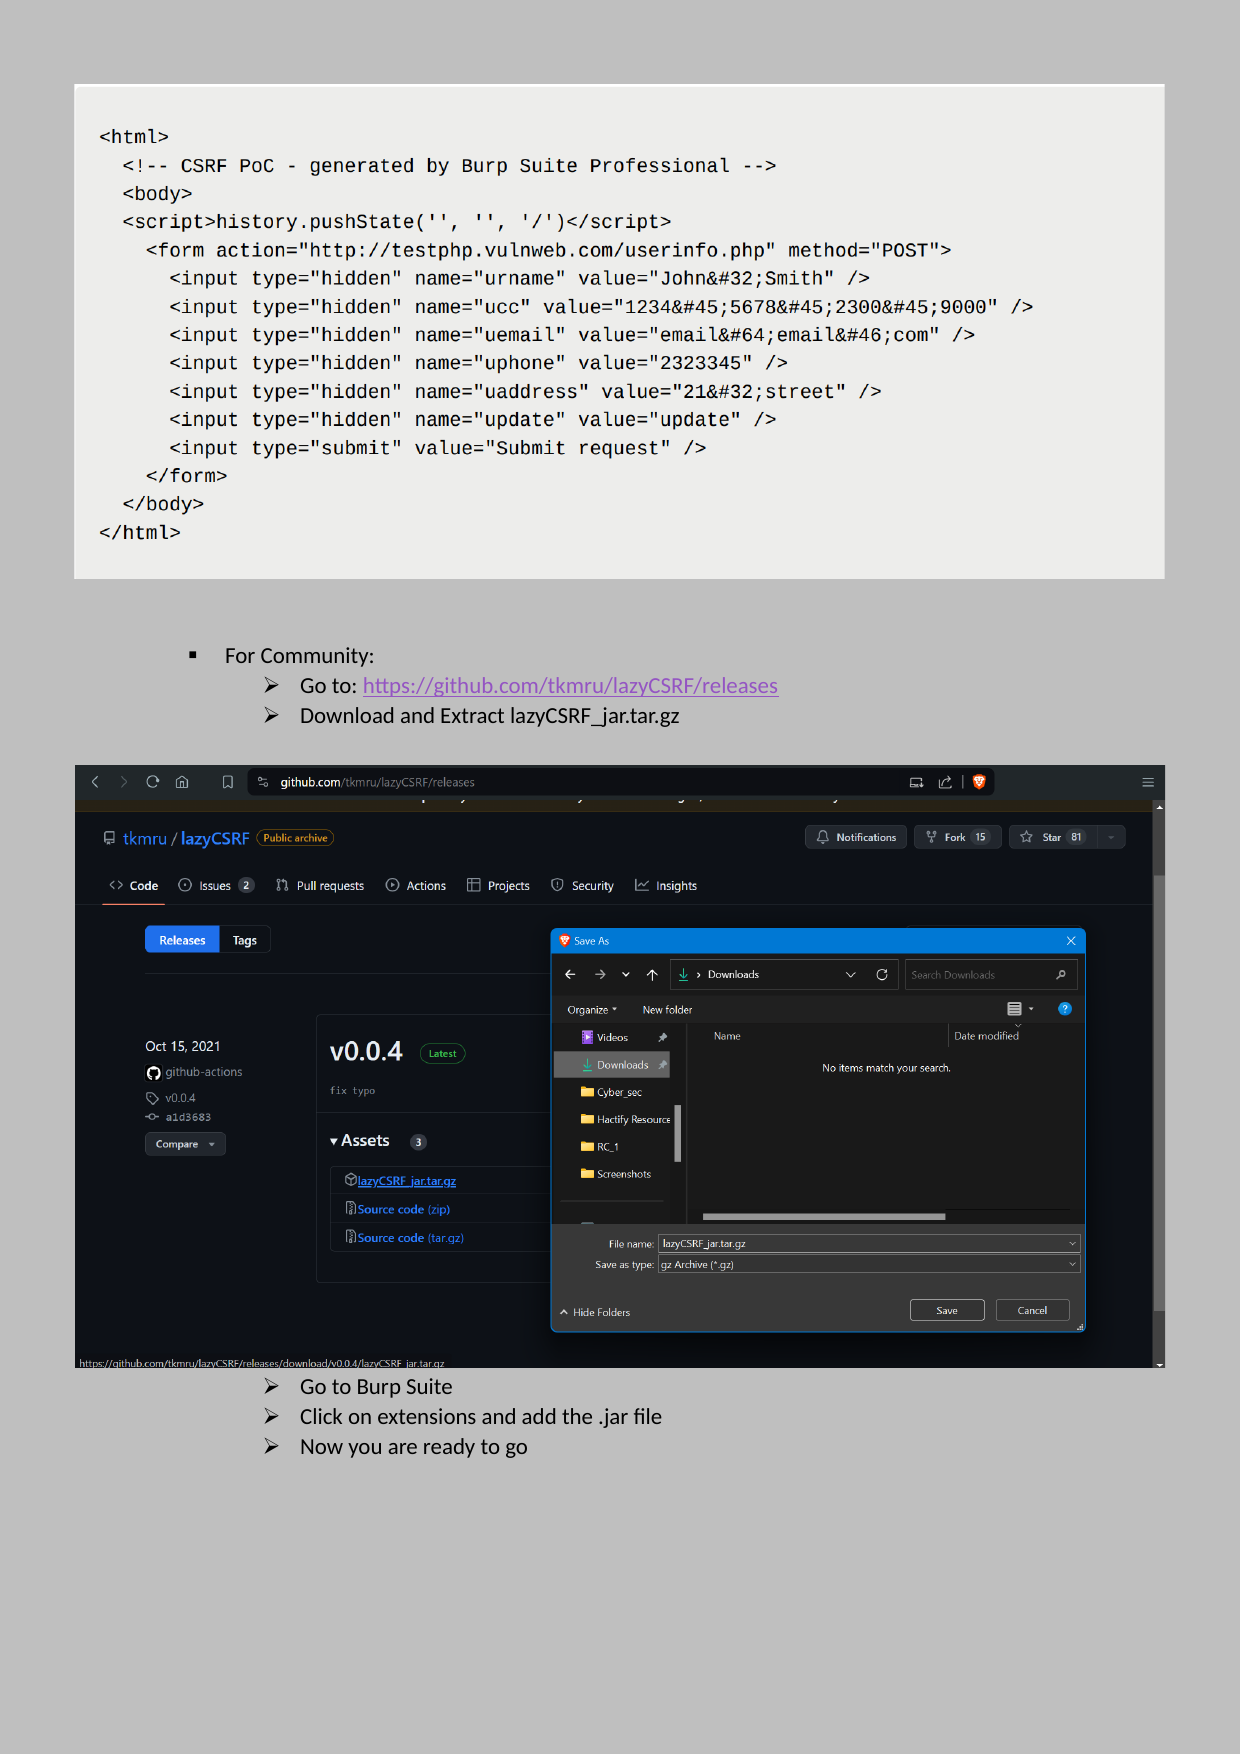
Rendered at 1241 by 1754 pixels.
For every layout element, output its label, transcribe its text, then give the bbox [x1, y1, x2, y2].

picture [74, 84, 1165, 579]
list Go to: https://github.com/tkmru/lazyCSRF/releases [262, 671, 1165, 699]
list Download and Extract lazyCSRF_jar.tar.gz [262, 702, 1165, 729]
list Now you are ready to go [262, 1432, 1165, 1461]
list Go to Burp Suite [262, 1368, 1165, 1400]
list For Community: [187, 641, 1165, 669]
picture [75, 765, 1166, 1368]
list Click on extensions and add the .jar file [262, 1402, 1165, 1430]
